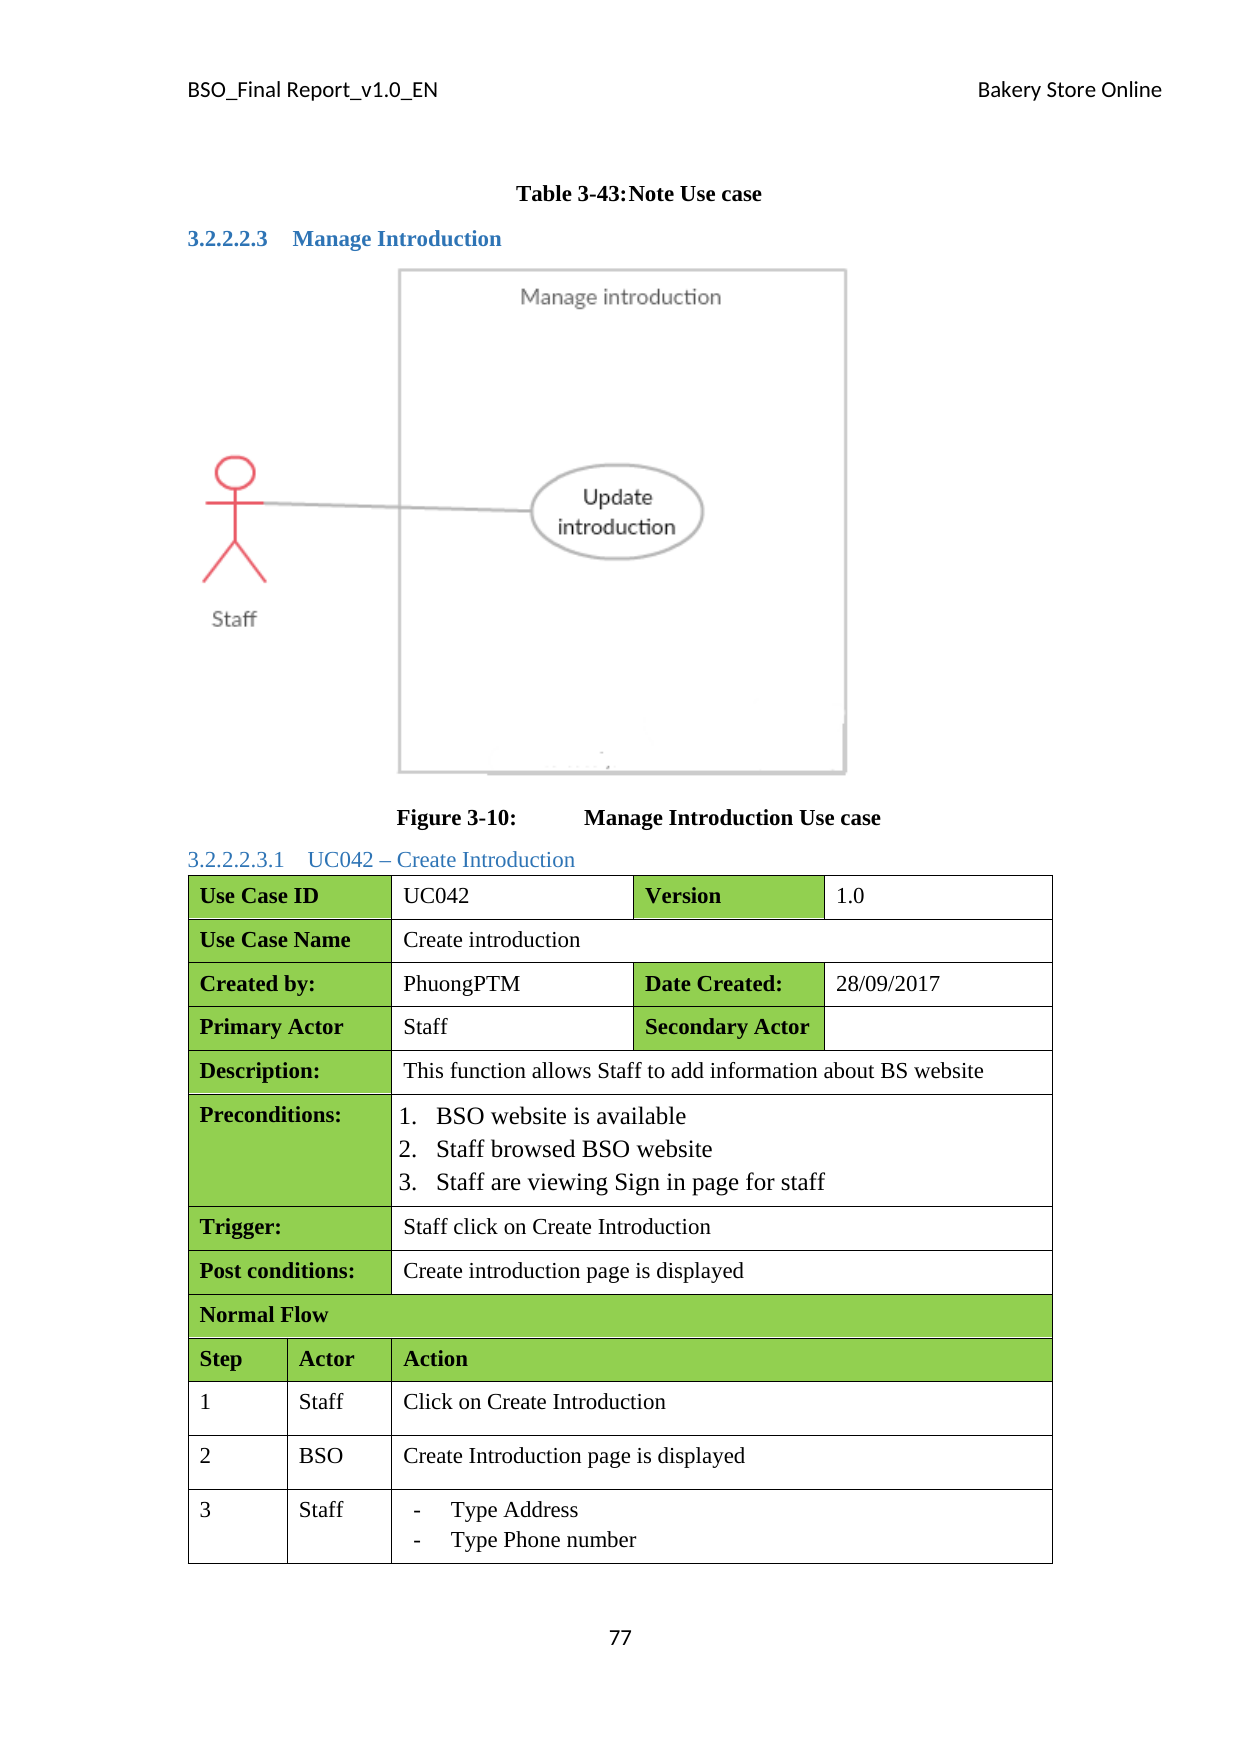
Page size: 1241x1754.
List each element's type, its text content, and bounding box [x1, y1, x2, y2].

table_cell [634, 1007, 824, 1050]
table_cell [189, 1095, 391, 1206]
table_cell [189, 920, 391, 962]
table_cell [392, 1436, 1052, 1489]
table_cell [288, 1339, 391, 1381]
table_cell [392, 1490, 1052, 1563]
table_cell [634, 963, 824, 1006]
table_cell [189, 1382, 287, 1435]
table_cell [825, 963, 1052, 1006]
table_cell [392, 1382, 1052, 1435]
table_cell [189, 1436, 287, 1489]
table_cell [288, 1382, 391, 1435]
picture [187, 253, 860, 785]
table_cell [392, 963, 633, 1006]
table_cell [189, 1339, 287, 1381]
text Note Use case [225, 180, 1053, 206]
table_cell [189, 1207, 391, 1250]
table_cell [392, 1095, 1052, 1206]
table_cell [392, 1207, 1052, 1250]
subtitle Manage Introduction [187, 225, 1053, 251]
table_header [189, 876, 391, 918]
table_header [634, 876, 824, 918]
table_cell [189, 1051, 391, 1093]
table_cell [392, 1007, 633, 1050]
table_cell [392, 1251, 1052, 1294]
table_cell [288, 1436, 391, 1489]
subtitle UC042 – Create Introduction [187, 846, 1053, 873]
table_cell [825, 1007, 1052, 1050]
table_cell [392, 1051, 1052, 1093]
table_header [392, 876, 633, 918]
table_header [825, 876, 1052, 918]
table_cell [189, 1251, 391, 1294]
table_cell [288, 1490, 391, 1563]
text Manage Introduction Use case [225, 804, 1053, 830]
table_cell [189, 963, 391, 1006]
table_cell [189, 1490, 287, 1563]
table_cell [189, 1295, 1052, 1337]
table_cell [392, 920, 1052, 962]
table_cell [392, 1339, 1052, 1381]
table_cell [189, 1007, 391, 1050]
